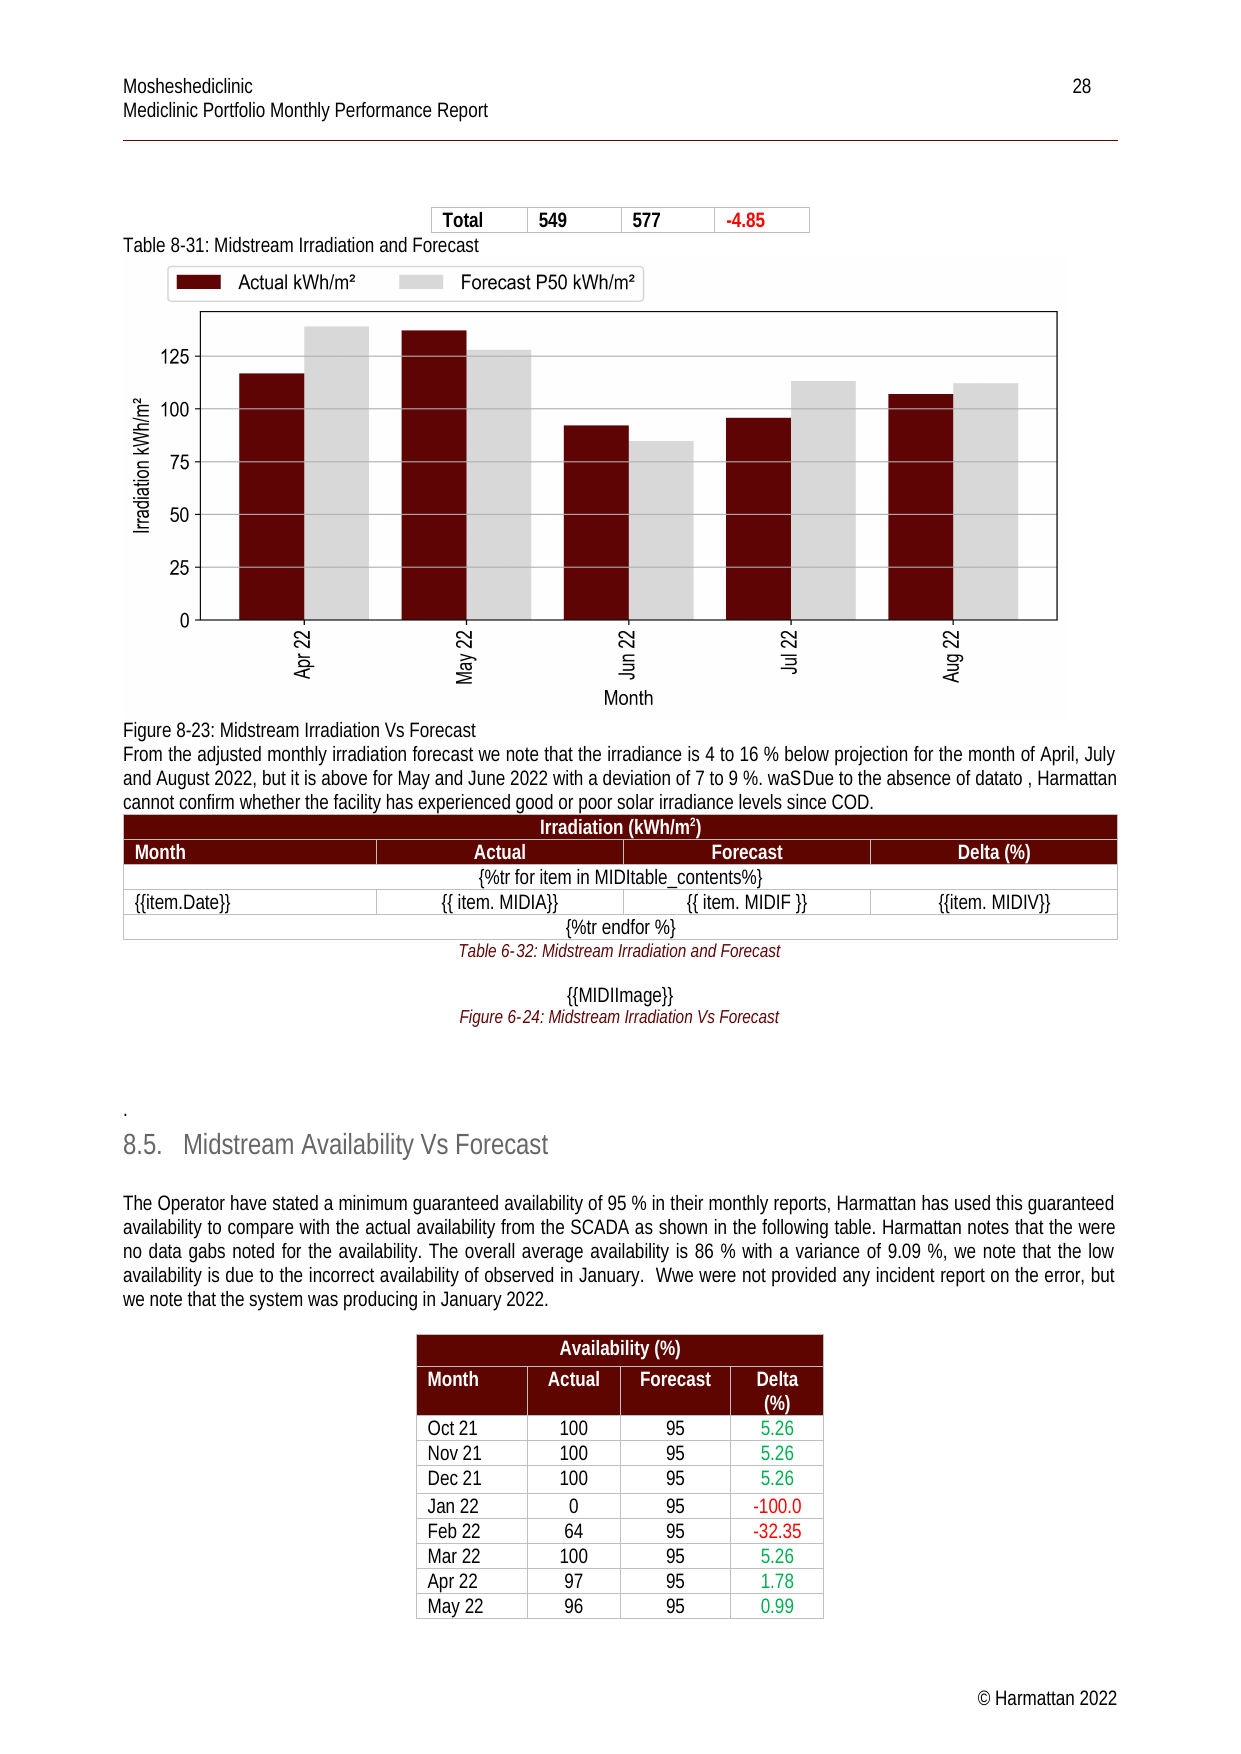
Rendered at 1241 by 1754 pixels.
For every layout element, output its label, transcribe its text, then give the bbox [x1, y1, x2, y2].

table_cell [417, 1416, 527, 1440]
table_cell [871, 890, 1117, 914]
table_cell [417, 1367, 527, 1415]
table_cell [528, 1569, 620, 1593]
table_cell [715, 208, 809, 232]
table_cell [377, 890, 623, 914]
table_cell [731, 1494, 823, 1518]
table_cell [528, 1494, 620, 1518]
table_cell [417, 1569, 527, 1593]
table_cell [528, 1367, 620, 1415]
table_cell [622, 208, 714, 232]
table_cell [528, 1519, 620, 1543]
table_cell [621, 1569, 730, 1593]
table_cell [731, 1466, 823, 1493]
table_cell [528, 208, 621, 232]
table_cell [731, 1569, 823, 1593]
table_cell [528, 1544, 620, 1568]
table_cell [621, 1594, 730, 1618]
table_cell [124, 865, 1117, 889]
table_cell [731, 1544, 823, 1568]
table_cell [731, 1441, 823, 1465]
table_cell [621, 1416, 730, 1440]
table_cell [624, 840, 870, 864]
table_cell [528, 1594, 620, 1618]
table_cell [621, 1441, 730, 1465]
table_cell [124, 890, 376, 914]
table_cell [124, 915, 1117, 939]
table_cell [621, 1519, 730, 1543]
table_cell [731, 1594, 823, 1618]
table_cell [731, 1519, 823, 1543]
table_cell [528, 1466, 620, 1493]
table_cell [624, 890, 870, 914]
table_cell [621, 1544, 730, 1568]
table_cell [528, 1441, 620, 1465]
table_cell [621, 1494, 730, 1518]
table_cell [731, 1367, 823, 1415]
table_cell [417, 1466, 527, 1493]
table_cell [731, 1416, 823, 1440]
table_cell [528, 1416, 620, 1440]
table_cell [417, 1494, 527, 1518]
table_cell [871, 840, 1117, 864]
table_cell [417, 1544, 527, 1568]
table_cell [432, 208, 527, 232]
table_cell [124, 840, 376, 864]
table_cell [621, 1466, 730, 1493]
picture [122, 256, 1068, 719]
table_cell [377, 840, 623, 864]
table_cell [417, 1519, 527, 1543]
table_header [124, 815, 1117, 839]
table_cell [417, 1441, 527, 1465]
table_header [417, 1335, 823, 1366]
subtitle Midstream Availability Vs Forecast [123, 1127, 1117, 1160]
table_cell [417, 1594, 527, 1618]
table_cell [621, 1367, 730, 1415]
